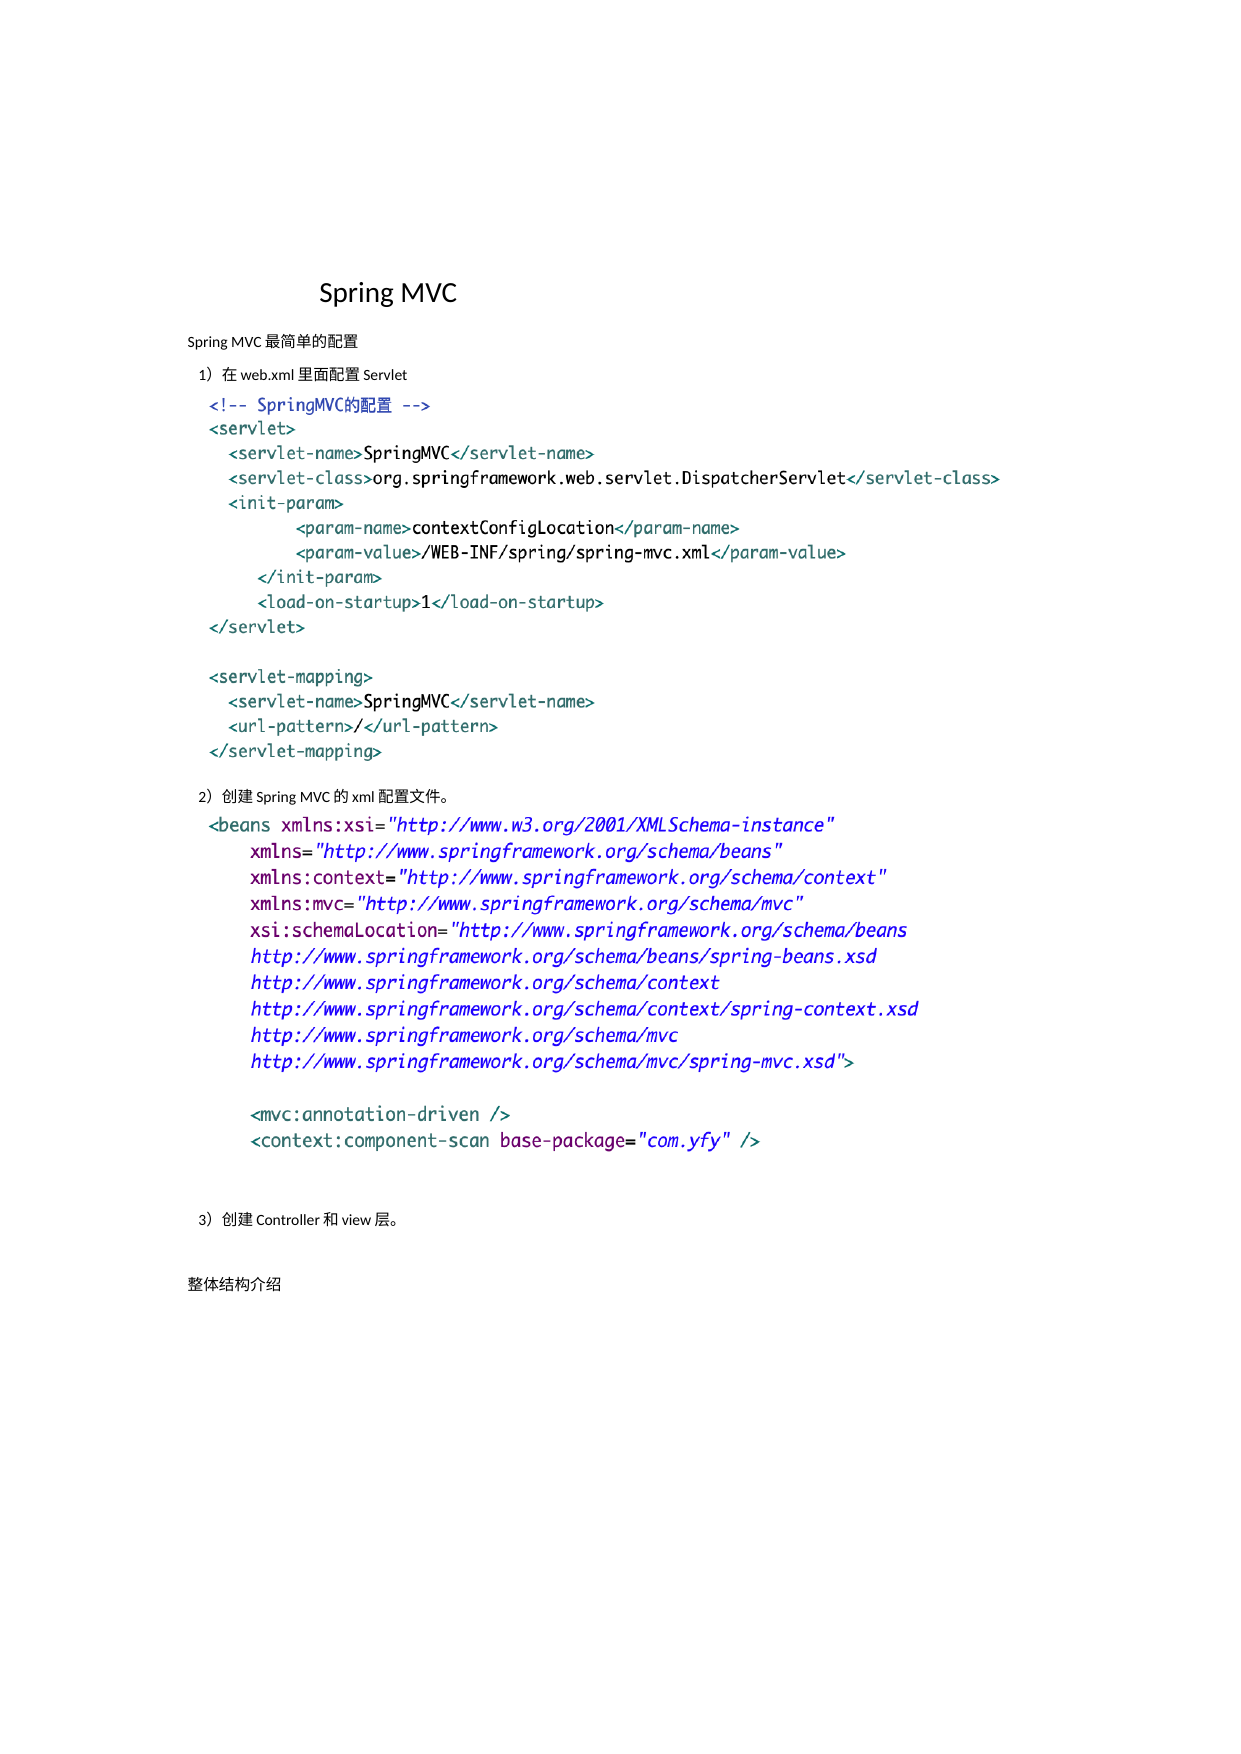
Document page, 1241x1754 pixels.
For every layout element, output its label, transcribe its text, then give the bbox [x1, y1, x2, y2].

picture [198, 812, 1010, 1159]
text Spring MVC最简单的配置 [187, 324, 1053, 357]
text 3）创建Controller和view层。 [187, 1202, 1053, 1234]
text 1）在web.xml里面配置Servlet [187, 357, 1053, 389]
picture [204, 389, 1020, 763]
text 整体结构介绍 [187, 1267, 1053, 1299]
text 2）创建Spring MVC的xml配置文件。 [187, 779, 1053, 812]
text Spring MVC [187, 259, 1053, 324]
